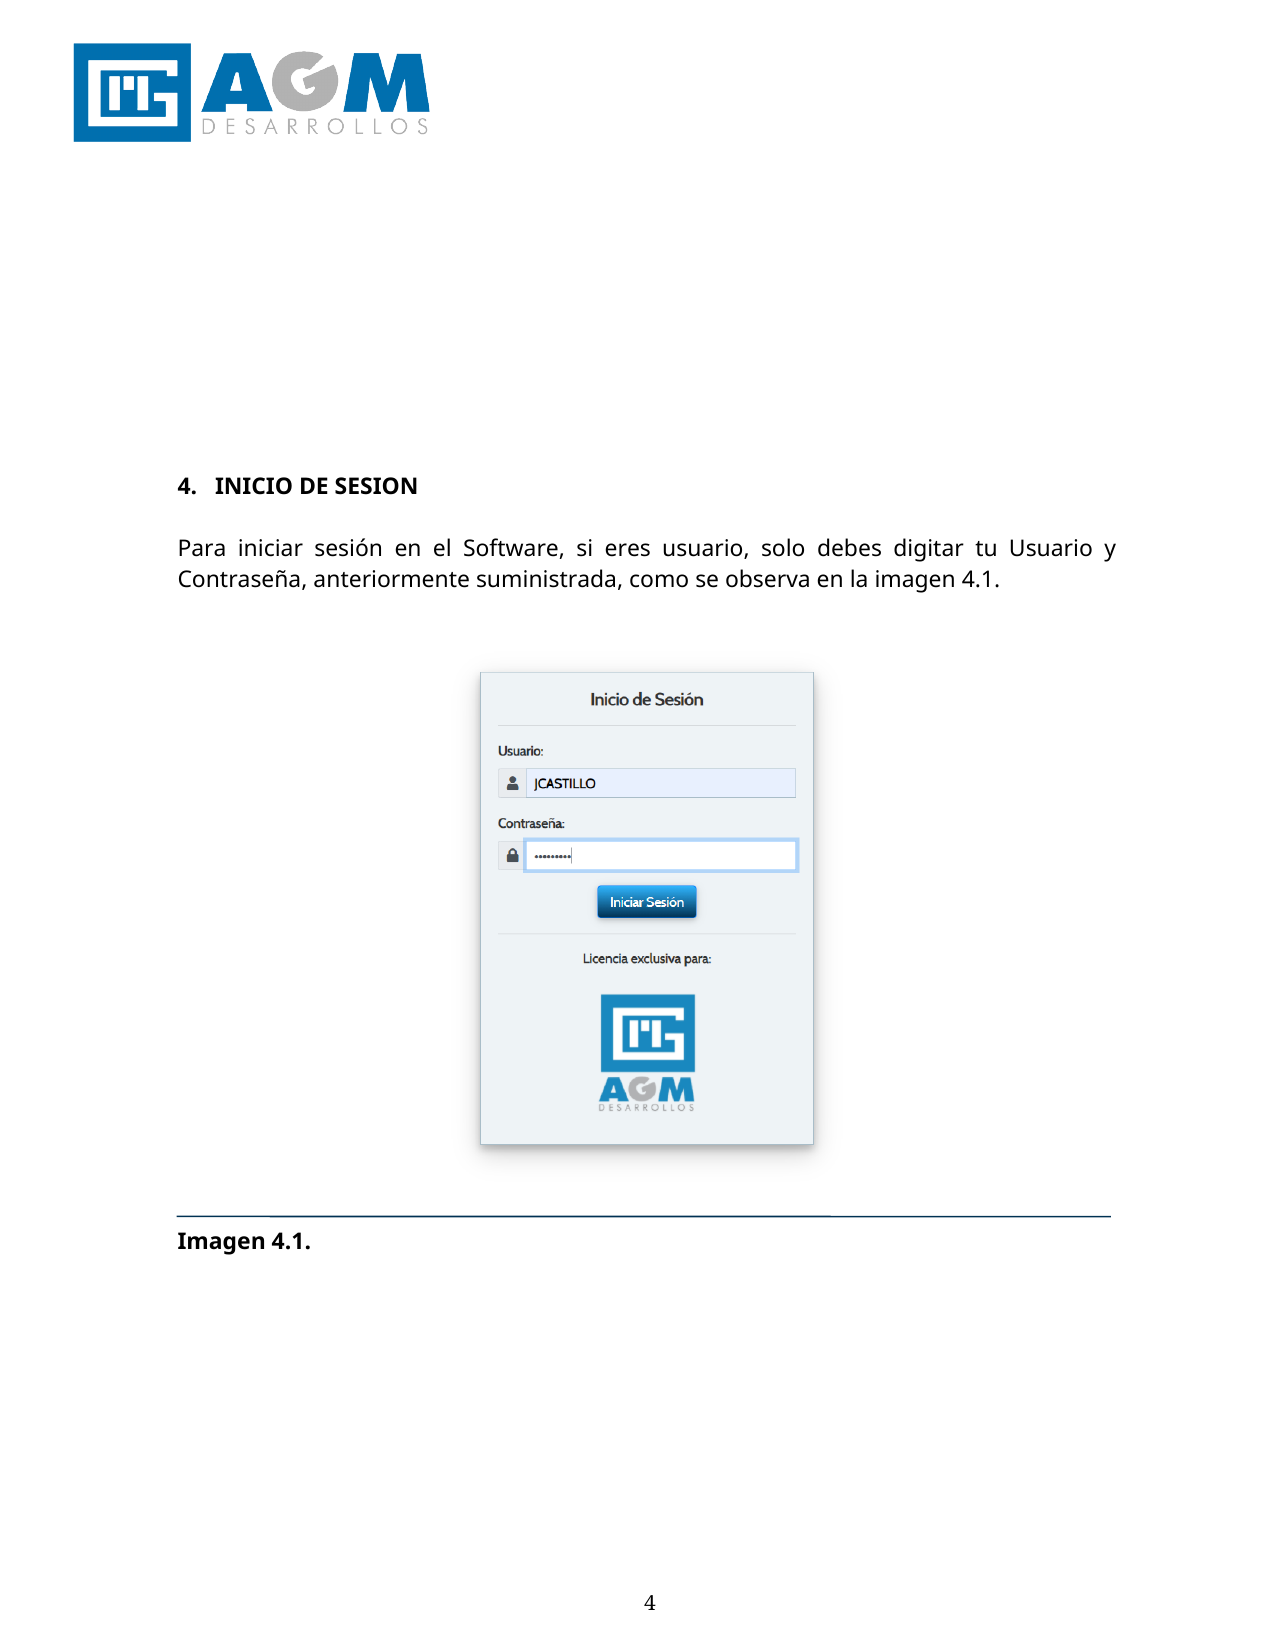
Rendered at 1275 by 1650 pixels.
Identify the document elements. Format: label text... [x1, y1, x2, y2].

text Para iniciar sesión en el Software, si eres usuario, solo debes digitar tu Usuario y Contraseña, anteriormente suministrada, como se observa en la imagen 4.1. [177, 532, 1117, 594]
list INICIO DE SESION [177, 469, 1117, 501]
picture [418, 625, 876, 1194]
picture [73, 43, 430, 142]
text Imagen 4.1. [177, 1225, 1117, 1256]
